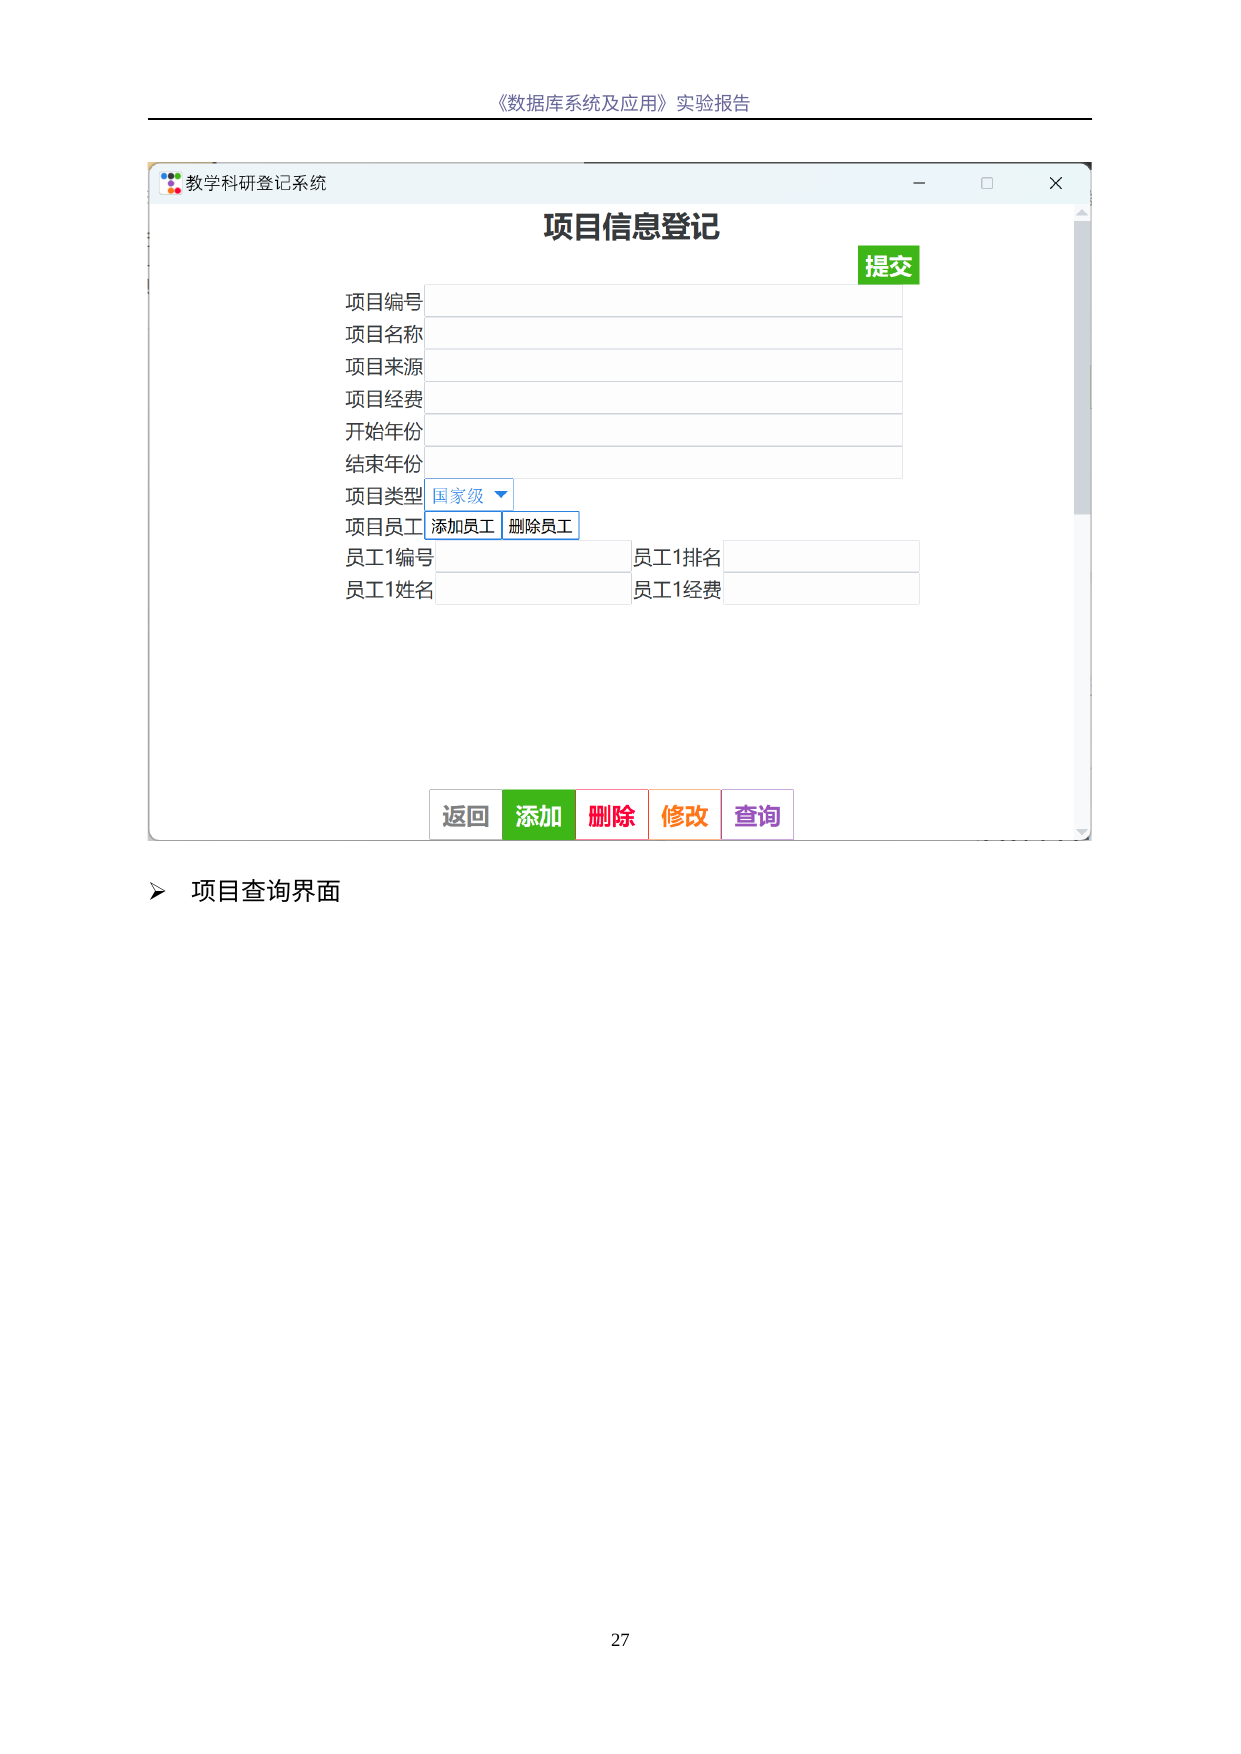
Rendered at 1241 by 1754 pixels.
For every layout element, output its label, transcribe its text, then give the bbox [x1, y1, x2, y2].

picture [147, 162, 1092, 841]
list 项目查询界面 [148, 857, 1092, 922]
